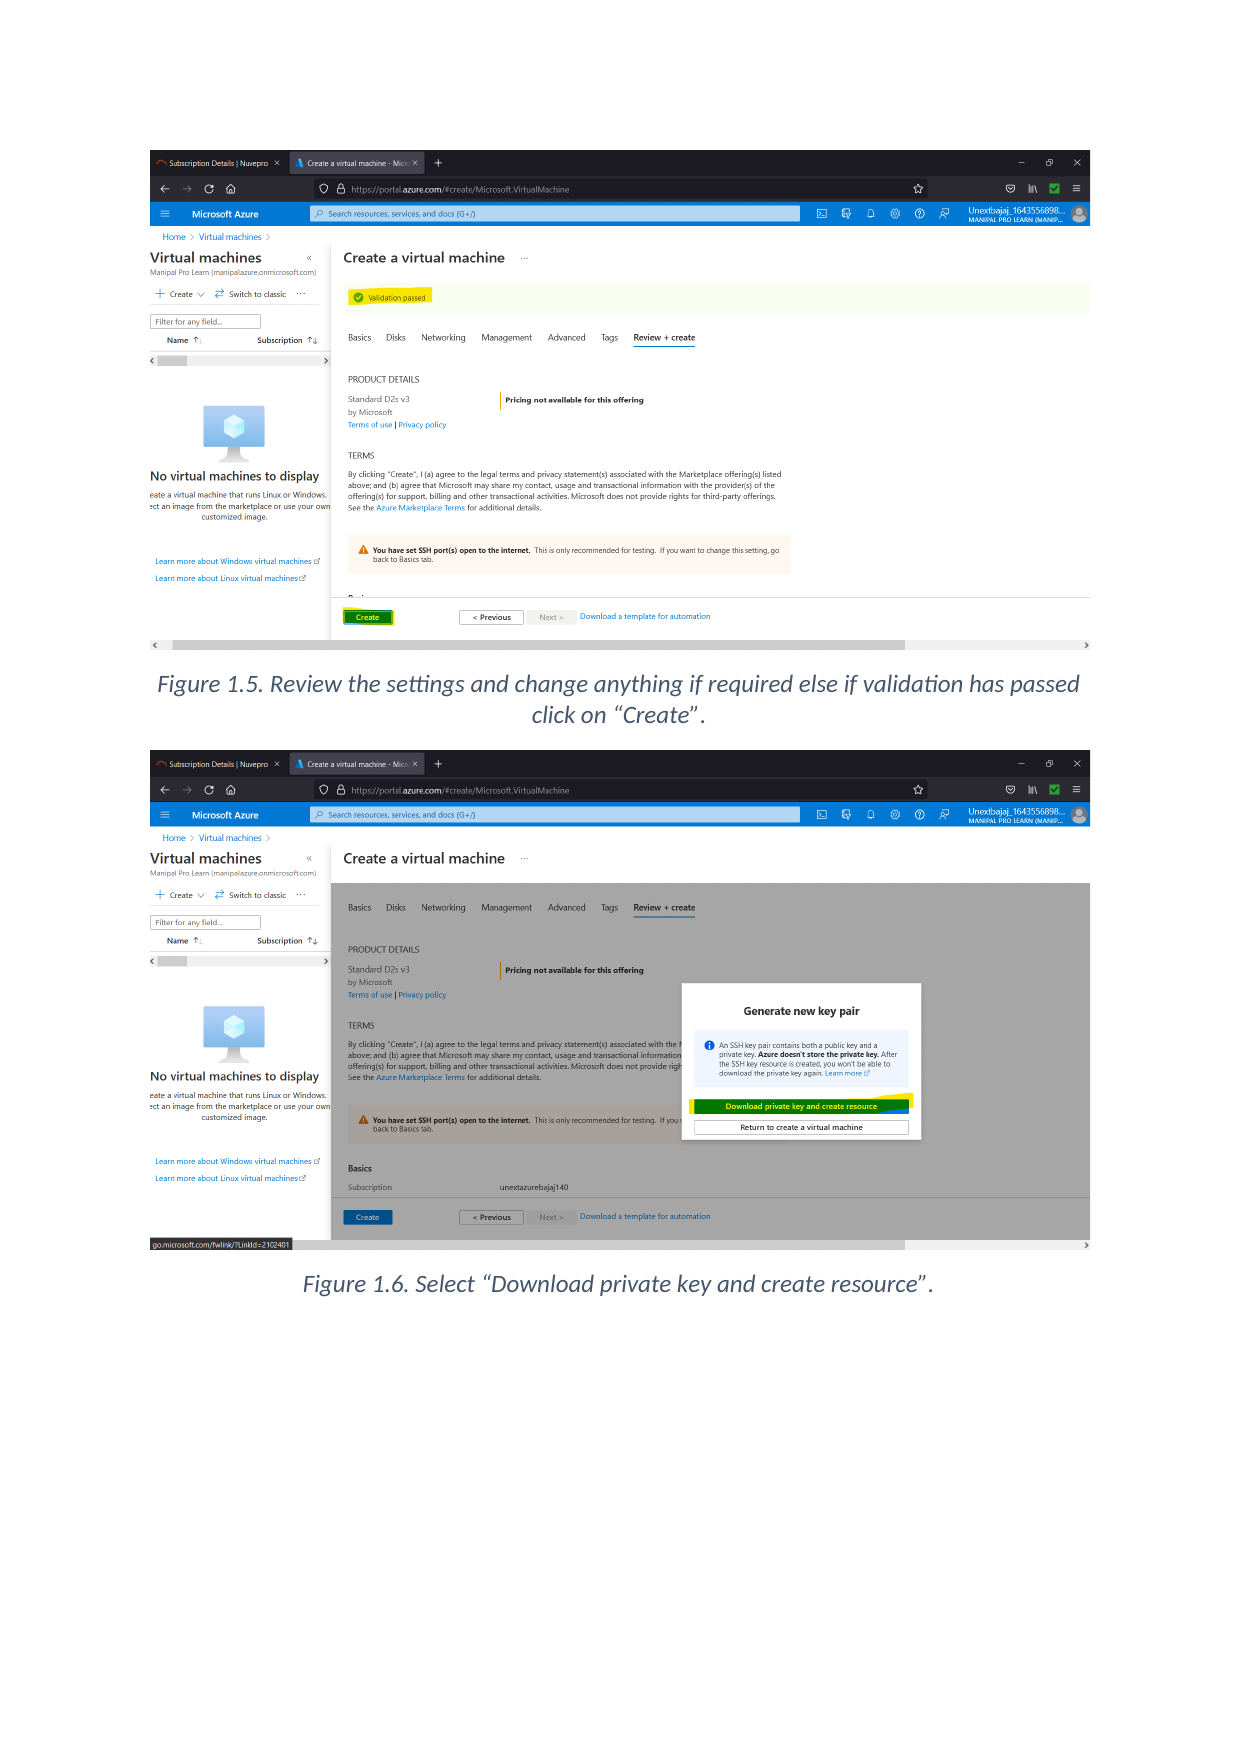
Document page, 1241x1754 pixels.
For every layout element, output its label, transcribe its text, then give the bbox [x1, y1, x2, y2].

picture [150, 750, 1091, 1250]
text Figure 1.6. Select “Download private key and create resource”. [150, 1268, 1090, 1299]
picture [150, 150, 1091, 650]
text Figure 1.5. Review the settings and change anything if required else if validation has passed click on “Create”. [150, 668, 1090, 729]
